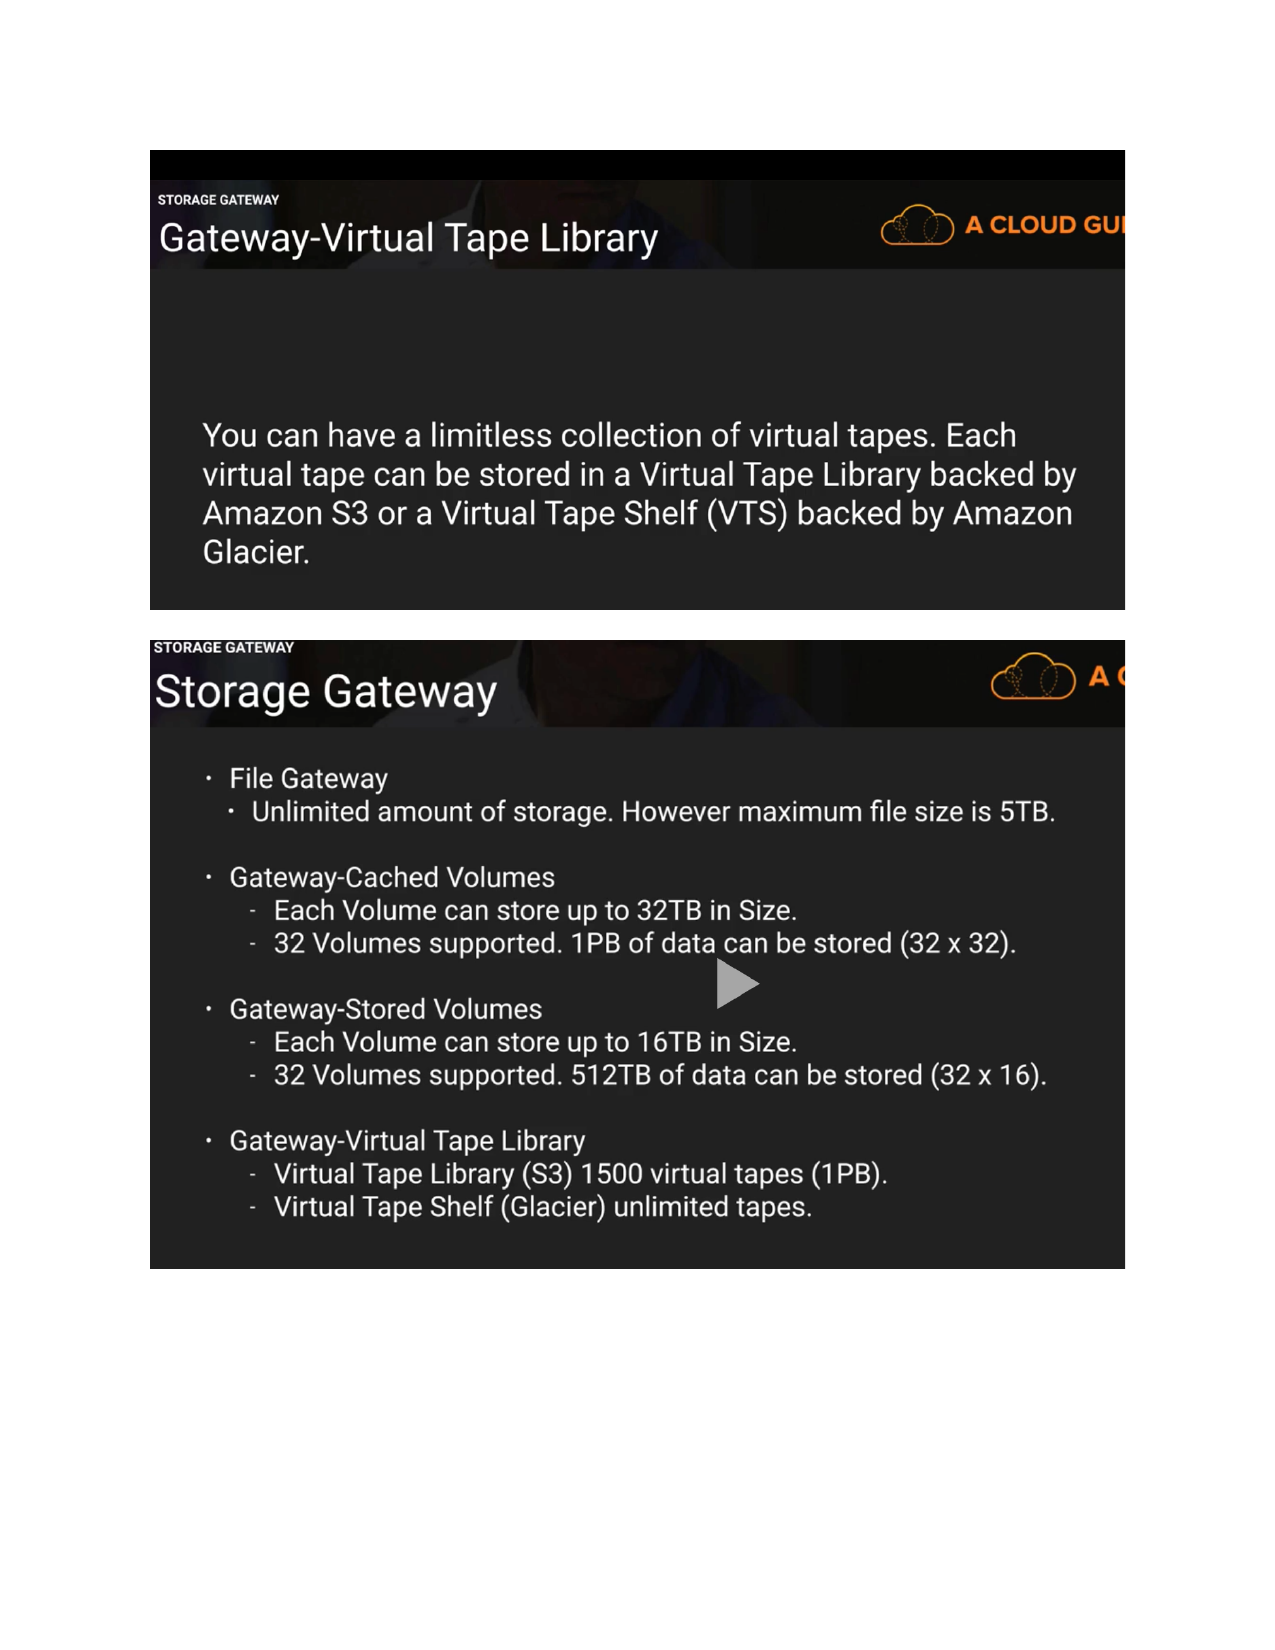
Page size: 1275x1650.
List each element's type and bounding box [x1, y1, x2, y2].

picture [150, 150, 1125, 610]
picture [150, 640, 1125, 1269]
